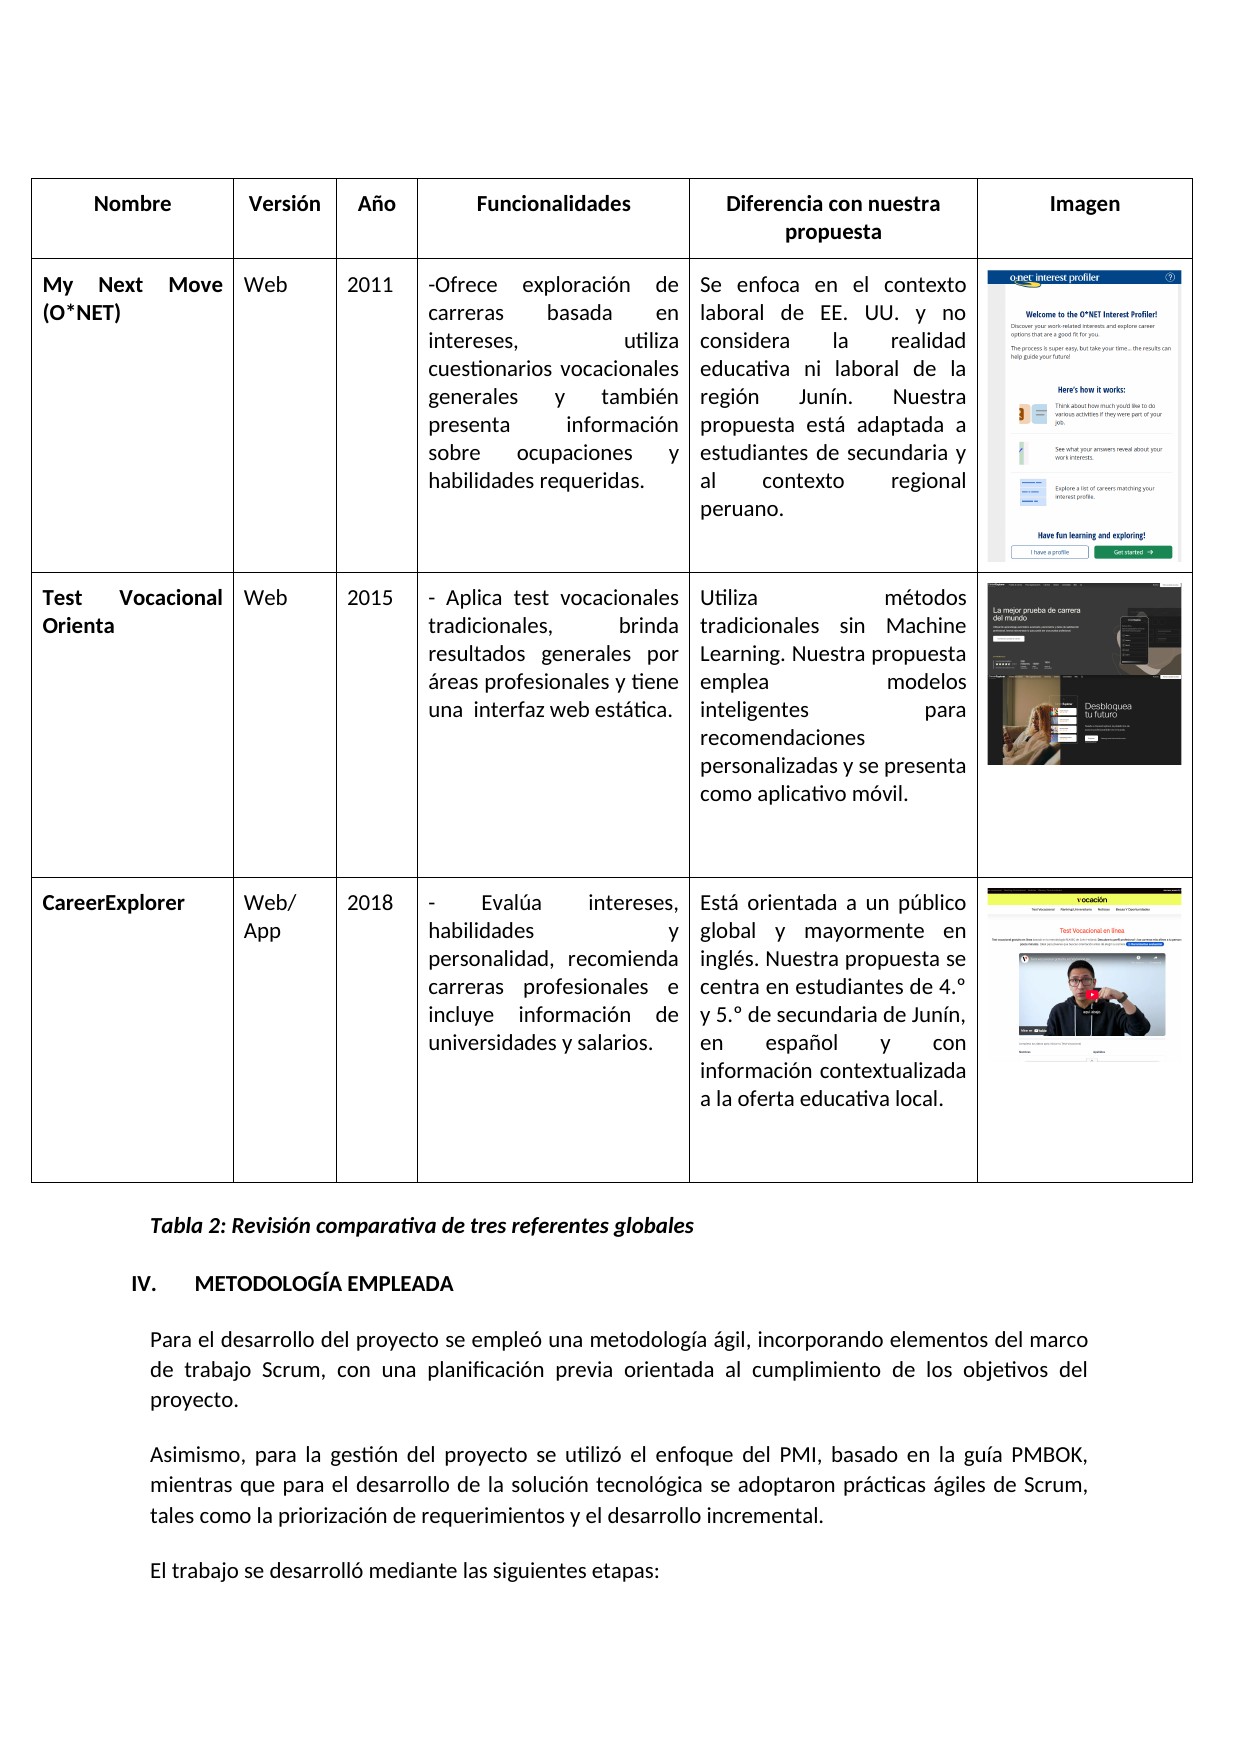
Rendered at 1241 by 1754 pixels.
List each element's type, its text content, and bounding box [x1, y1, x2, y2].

table_cell Test Vocacional Orienta [32, 573, 233, 877]
table_cell Web [234, 573, 336, 877]
table_header Imagen [978, 179, 1192, 258]
table_cell My Next Move (O*NET) [32, 259, 233, 572]
table_header Nombre [32, 179, 233, 258]
table_header Diferencia con nuestra propuesta [690, 179, 977, 258]
table_cell Está orientada a un público global y mayormente en inglés. Nuestra propuesta se centra en estudiantes de 4.º y 5.º de secundaria de Junín, en español y con información contextualizada a la oferta educativa local. [690, 878, 977, 1182]
table_cell 2018 [337, 878, 417, 1182]
text Asimismo, para la gestión del proyecto se utilizó el enfoque del PMI, basado en la guía PMBOK, mientras que para el desarrollo de la solución tecnológica se adoptaron prácticas ágiles de Scrum, tales como la priorización de requerimientos y el desarrollo incremental. [150, 1440, 1090, 1529]
table_cell Web/App [234, 878, 336, 1182]
table_header Año [337, 179, 417, 258]
table_cell - Evalúa intereses, habilidades y personalidad, recomienda carreras profesionales e incluye información de universidades y salarios. [418, 878, 689, 1182]
picture [987, 583, 1182, 765]
table_header Funcionalidades [418, 179, 689, 258]
table_header Versión [234, 179, 336, 258]
table_cell - Aplica test vocacionales tradicionales, brinda resultados generales por áreas profesionales y tiene una interfaz web estática. [418, 573, 689, 877]
table_cell [978, 878, 1192, 1182]
list METODOLOGÍA EMPLEADA [157, 1269, 1090, 1297]
table_cell Se enfoca en el contexto laboral de EE. UU. y no considera la realidad educativa ni laboral de la región Junín. Nuestra propuesta está adaptada a estudiantes de secundaria y al contexto regional peruano. [690, 259, 977, 572]
table_cell 2015 [337, 573, 417, 877]
picture [987, 888, 1182, 1062]
text Para el desarrollo del proyecto se empleó una metodología ágil, incorporando elementos del marco de trabajo Scrum, con una planificación previa orientada al cumplimiento de los objetivos del proyecto. [150, 1325, 1090, 1413]
text Tabla 2: Revisión comparativa de tres referentes globales [150, 1211, 1090, 1239]
table_cell Web [234, 259, 336, 572]
table_cell CareerExplorer [32, 878, 233, 1182]
table_cell [978, 259, 1192, 572]
table_cell [978, 573, 1192, 877]
table_cell -Ofrece exploración de carreras basada en intereses, utiliza cuestionarios vocacionales generales y también presenta información sobre ocupaciones y habilidades requeridas. [418, 259, 689, 572]
picture [987, 269, 1182, 562]
table_cell 2011 [337, 259, 417, 572]
text El trabajo se desarrolló mediante las siguientes etapas: [150, 1556, 1090, 1584]
table_cell Utiliza métodos tradicionales sin Machine Learning. Nuestra propuesta emplea modelos inteligentes para recomendaciones personalizadas y se presenta como aplicativo móvil. [690, 573, 977, 877]
